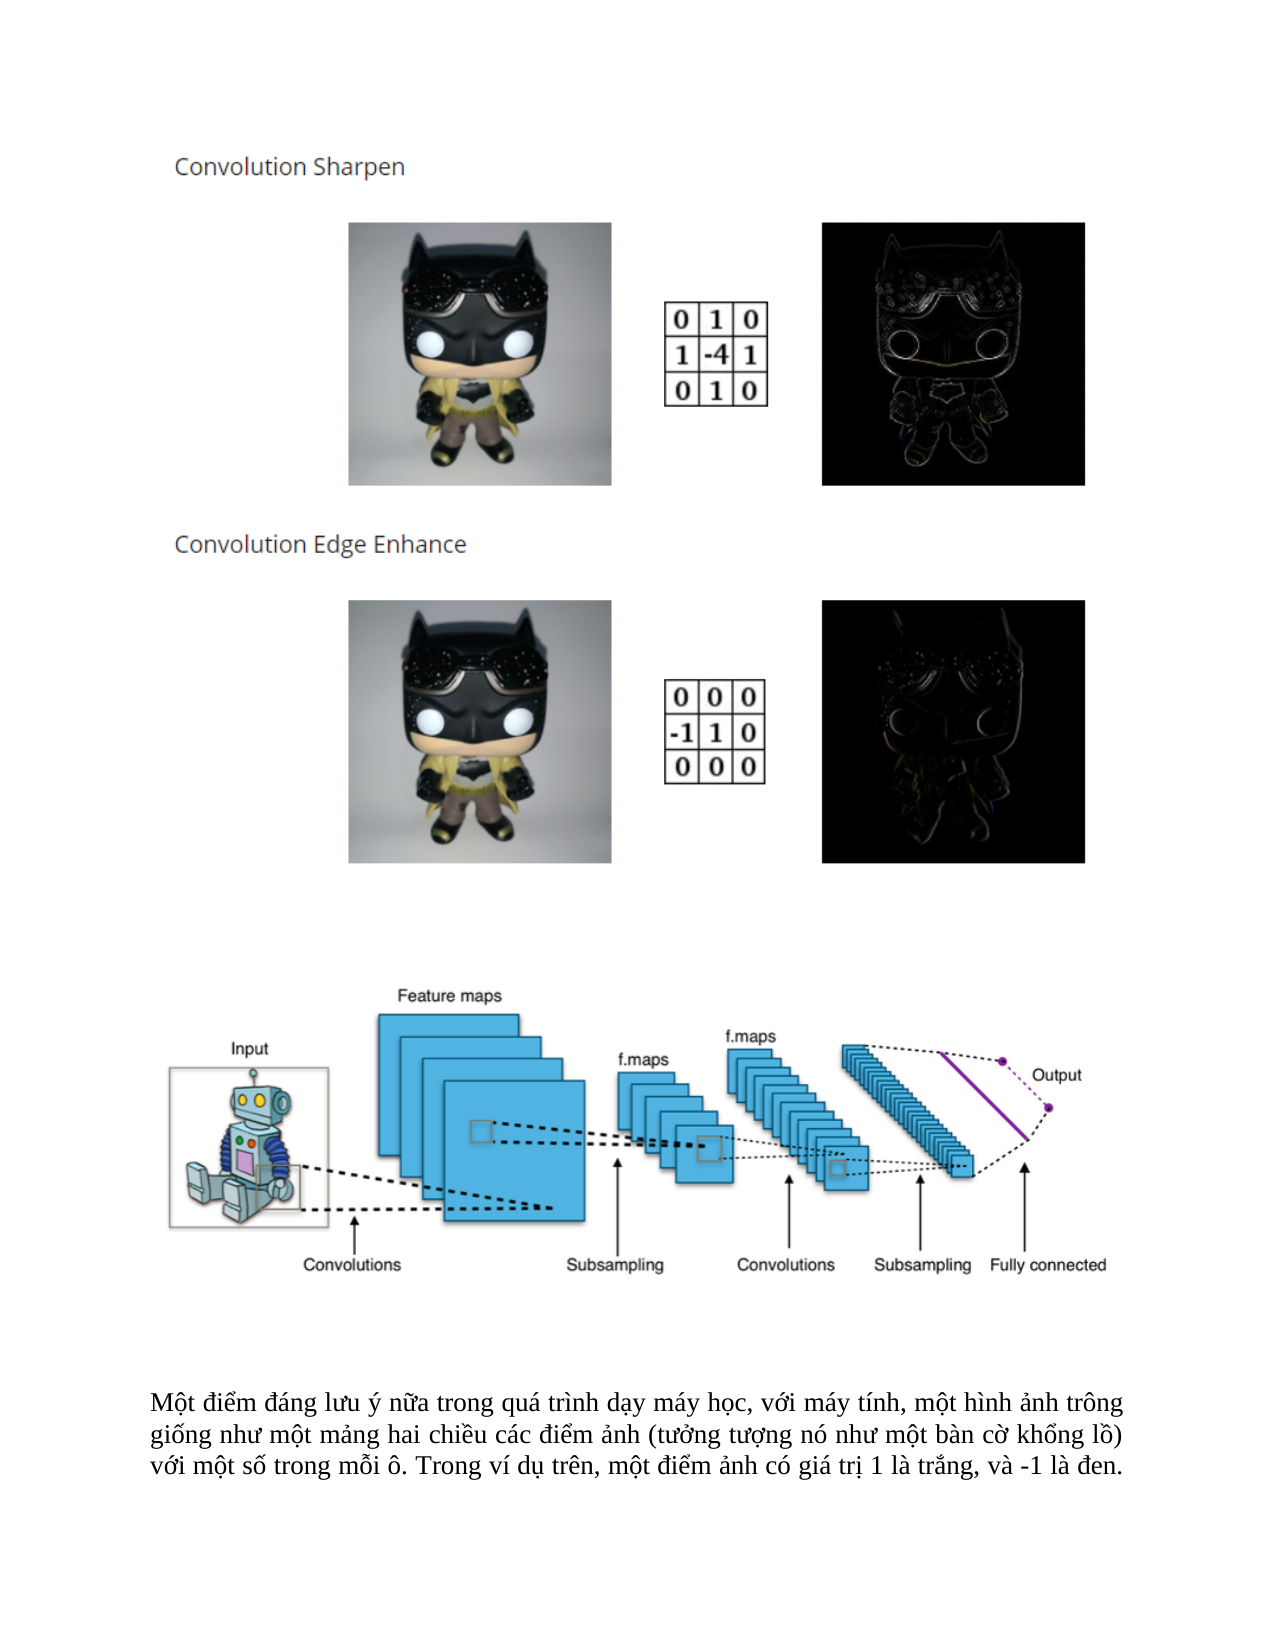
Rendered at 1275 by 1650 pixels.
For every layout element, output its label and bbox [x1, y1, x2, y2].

picture [150, 150, 1125, 874]
picture [150, 980, 1125, 1281]
